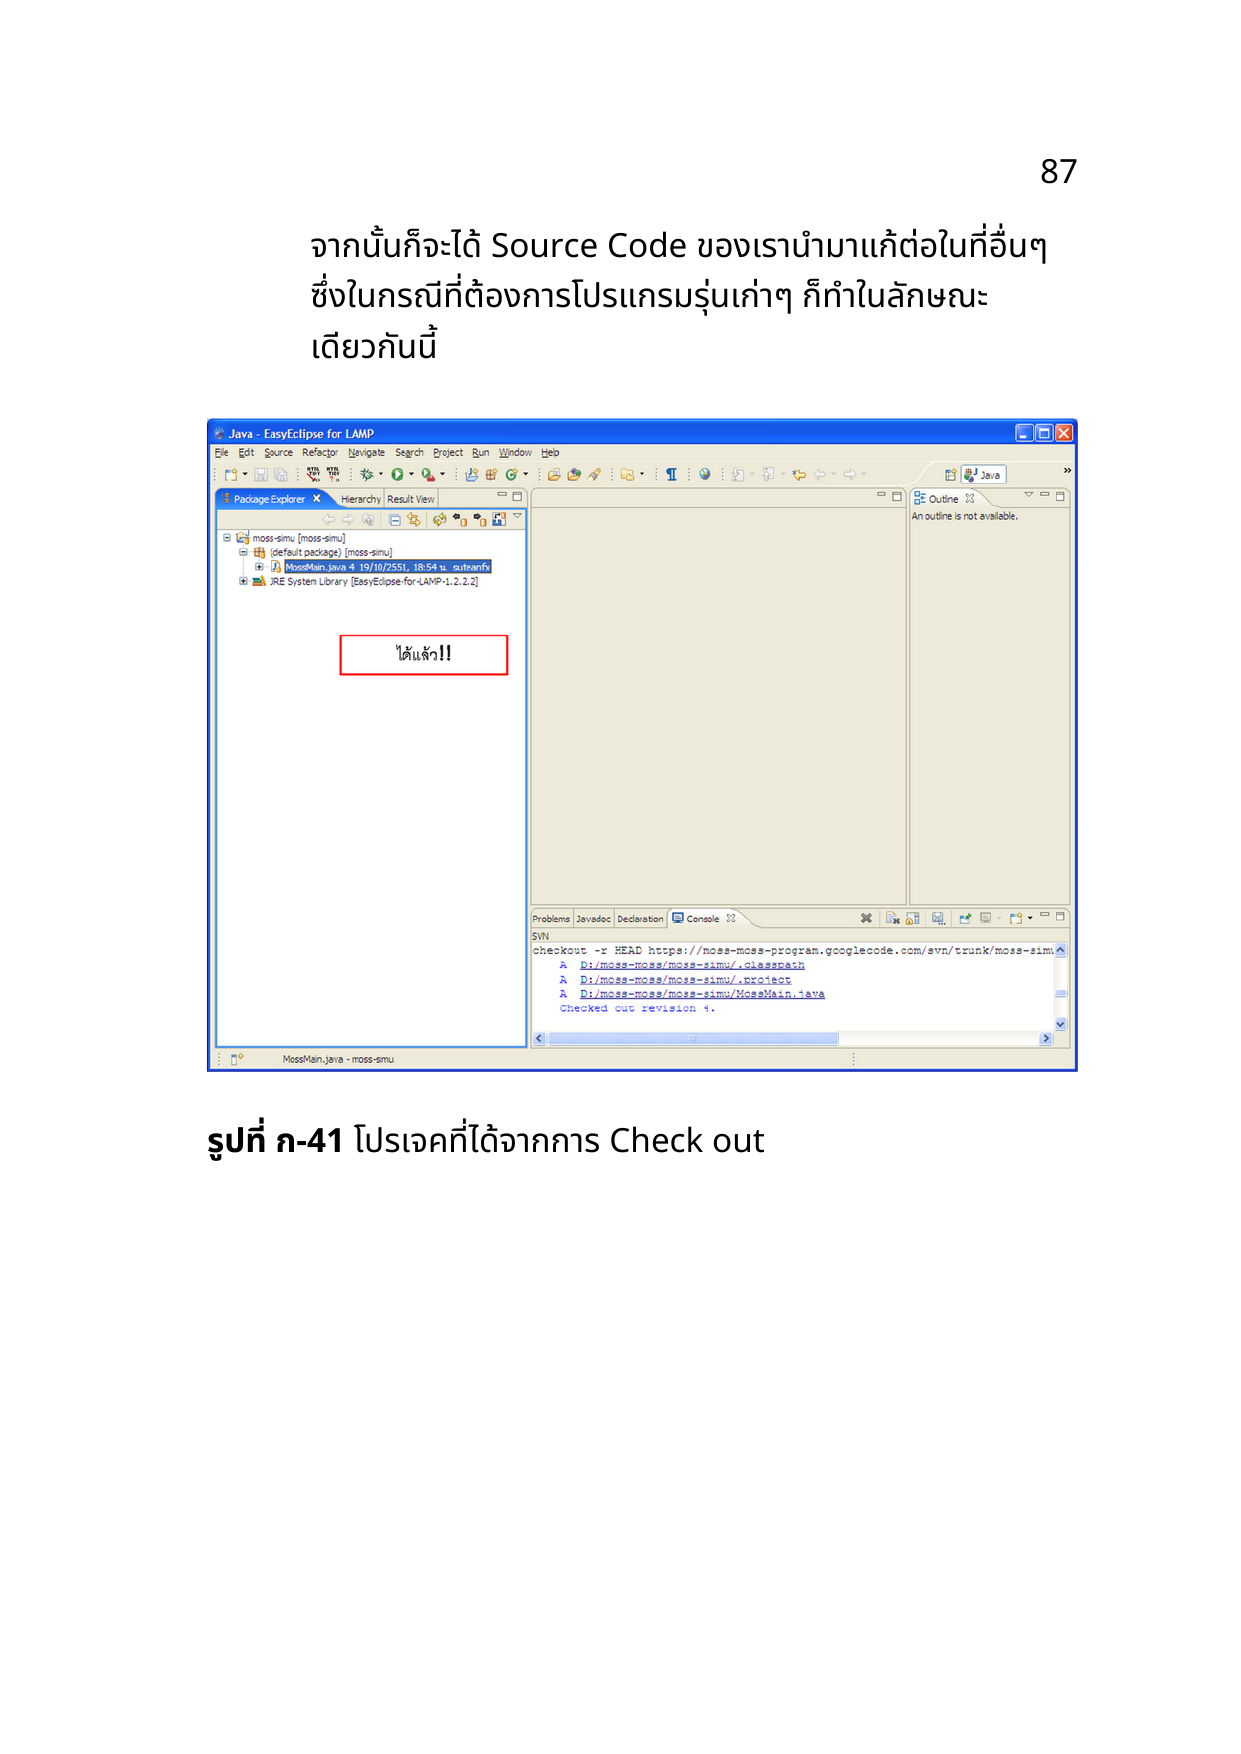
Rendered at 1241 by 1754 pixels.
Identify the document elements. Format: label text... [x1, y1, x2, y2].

text รูปที่ ก-41 โปรเจคที่ได้จากการ Check out [207, 1117, 1078, 1168]
text จากนั้นก็จะได้ Source Code ของเรานำมาแก้ต่อในที่อื่นๆ ซึ่งในกรณีที่ต้องการโปรแกรมรุ่นเก่าๆ ก็ทำในลักษณะเดียวกันนี้ [310, 222, 1078, 373]
picture [206, 418, 1078, 1072]
